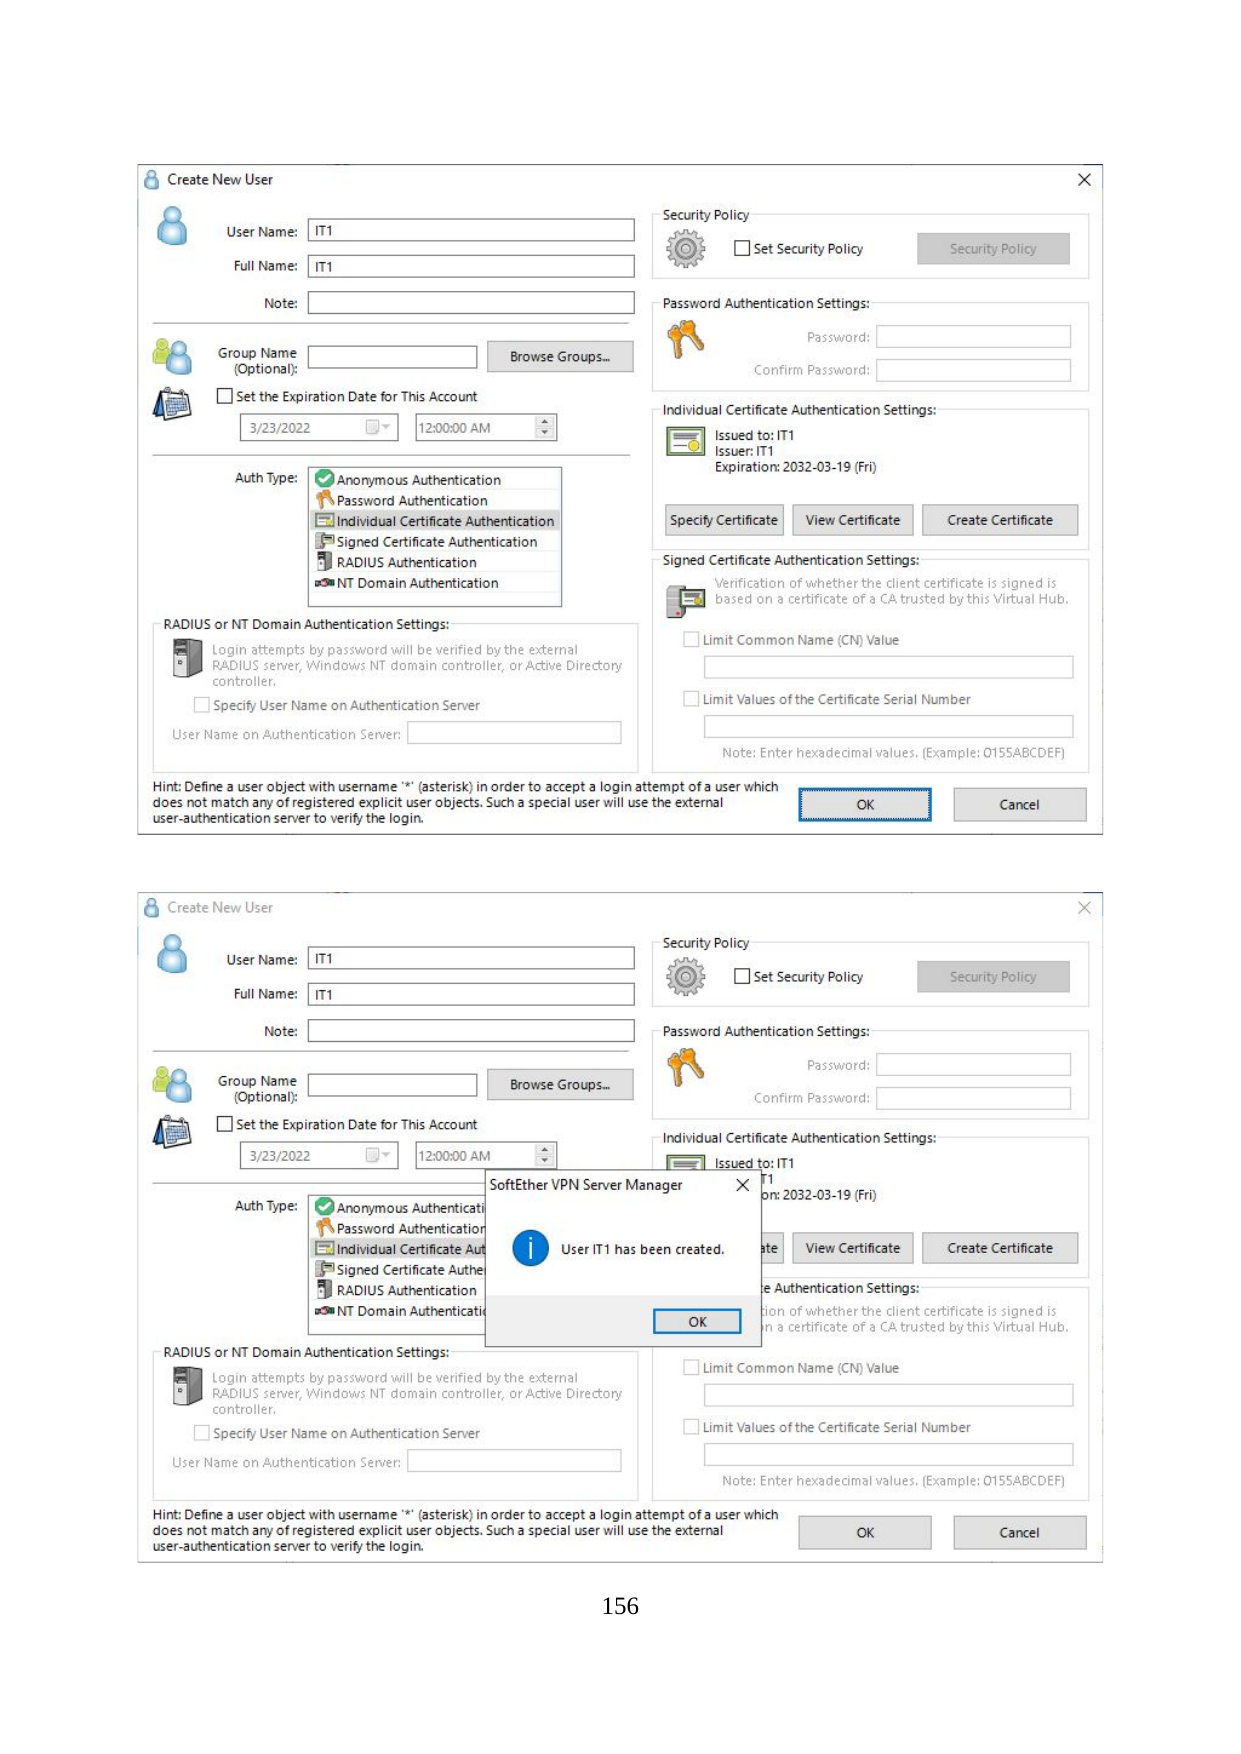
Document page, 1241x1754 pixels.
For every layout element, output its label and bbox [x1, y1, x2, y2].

picture [137, 164, 1104, 835]
picture [137, 892, 1104, 1563]
